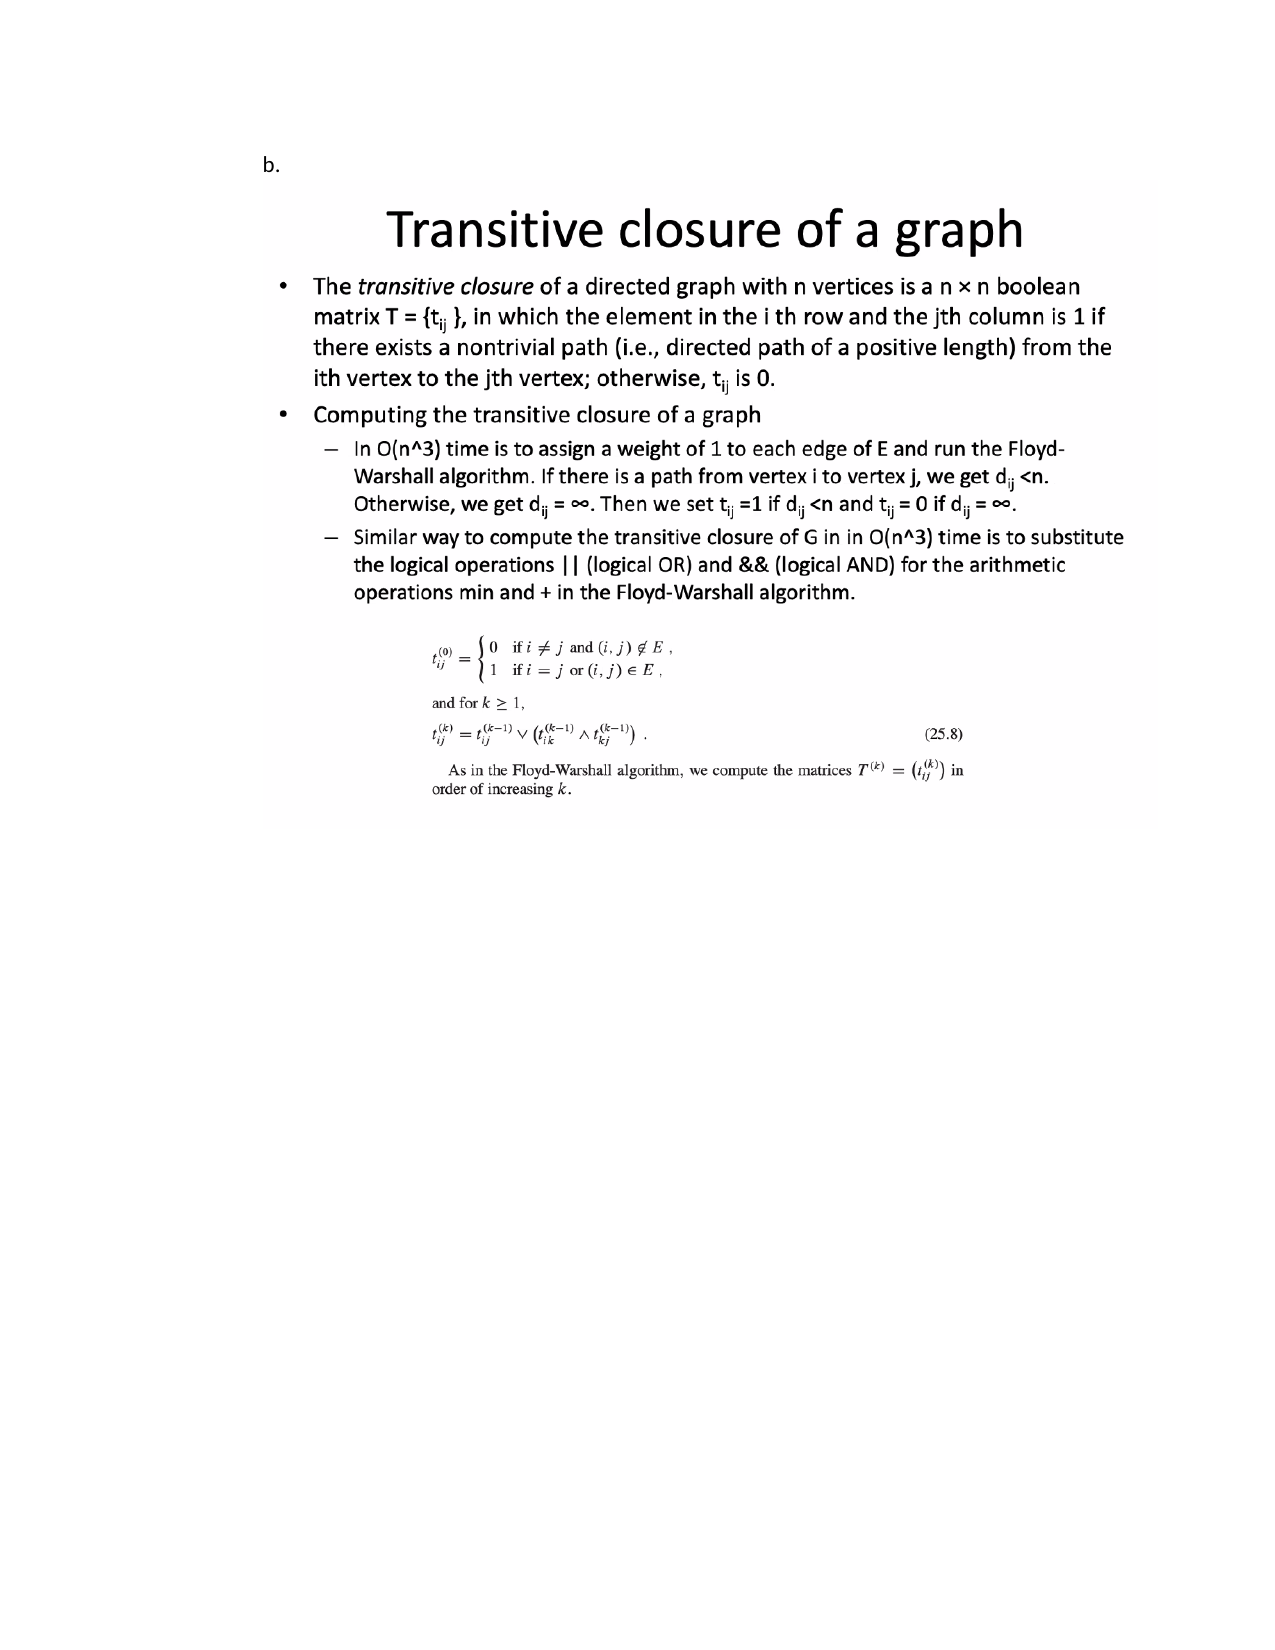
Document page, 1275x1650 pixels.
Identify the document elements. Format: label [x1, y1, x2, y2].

picture [262, 180, 1159, 829]
